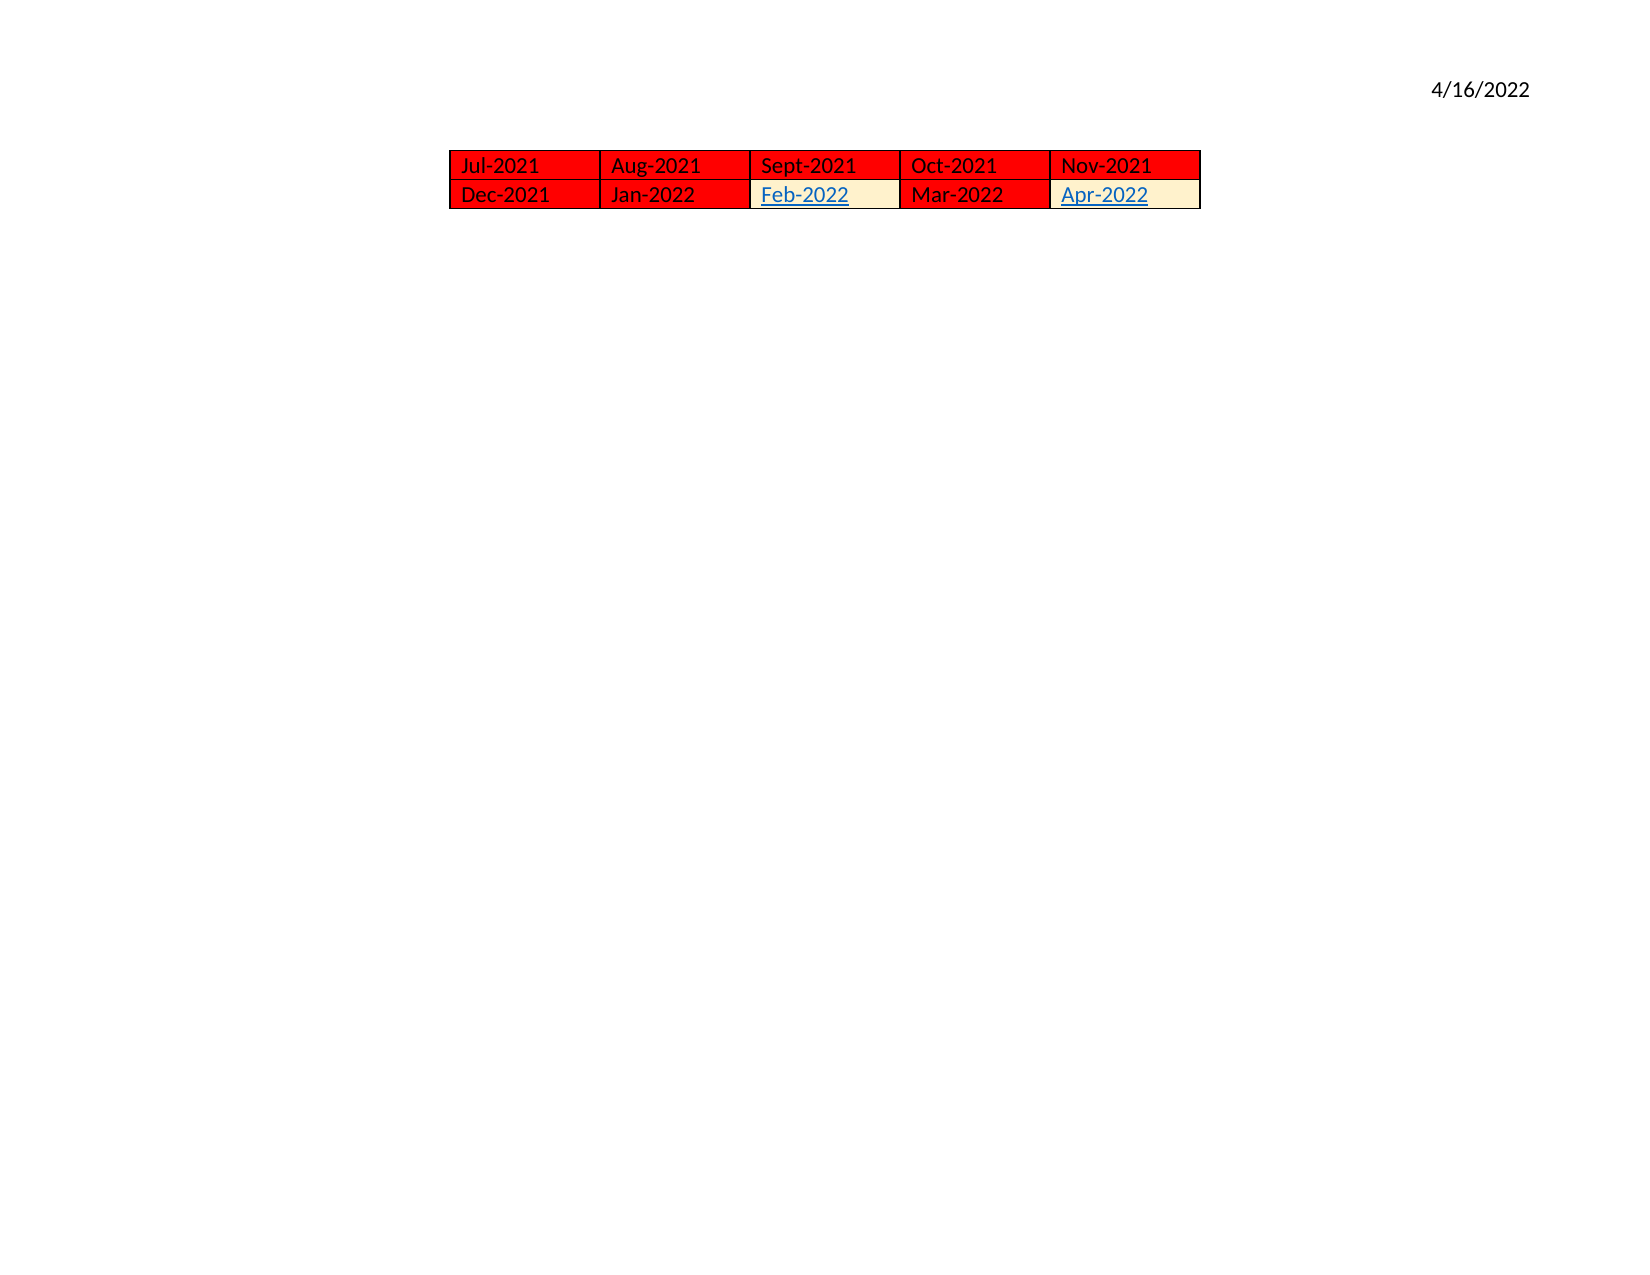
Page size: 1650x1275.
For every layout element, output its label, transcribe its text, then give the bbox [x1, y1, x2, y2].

table_cell Nov-2021 [1051, 151, 1199, 179]
table_cell Mar-2022 [901, 180, 1049, 208]
table_cell Sept-2021 [751, 151, 899, 179]
table_cell Jan-2022 [601, 180, 749, 208]
table_cell Dec-2021 [451, 180, 599, 208]
table_cell Apr-2022 [1051, 180, 1199, 208]
table_cell Aug-2021 [601, 151, 749, 179]
table_cell Feb-2022 [751, 180, 899, 208]
table_cell Oct-2021 [901, 151, 1049, 179]
table_cell Jul-2021 [451, 151, 599, 179]
